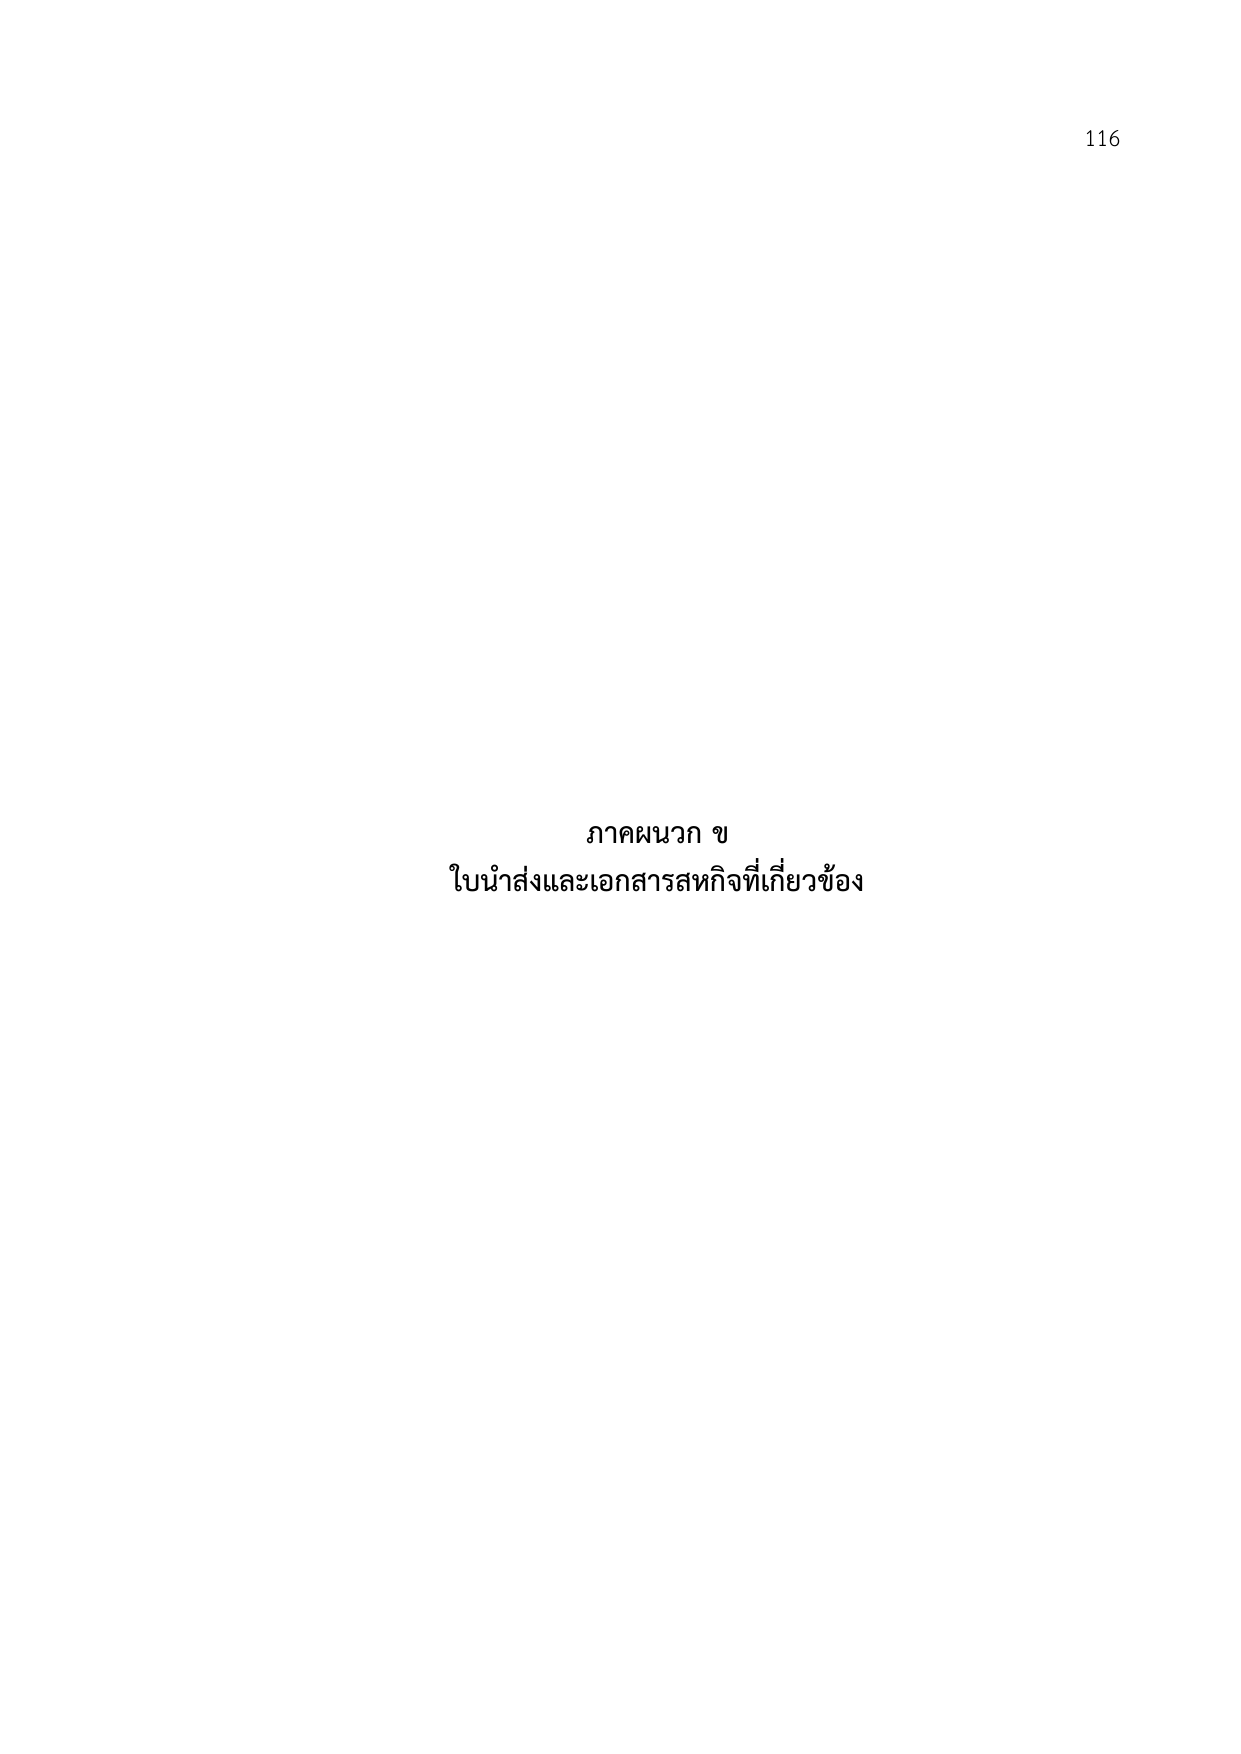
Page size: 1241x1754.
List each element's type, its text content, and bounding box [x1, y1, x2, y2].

subtitle ภาคผนวก ข ใบนำส่งและเอกสารสหกิจที่เกี่ยวข้อง [195, 807, 1120, 901]
